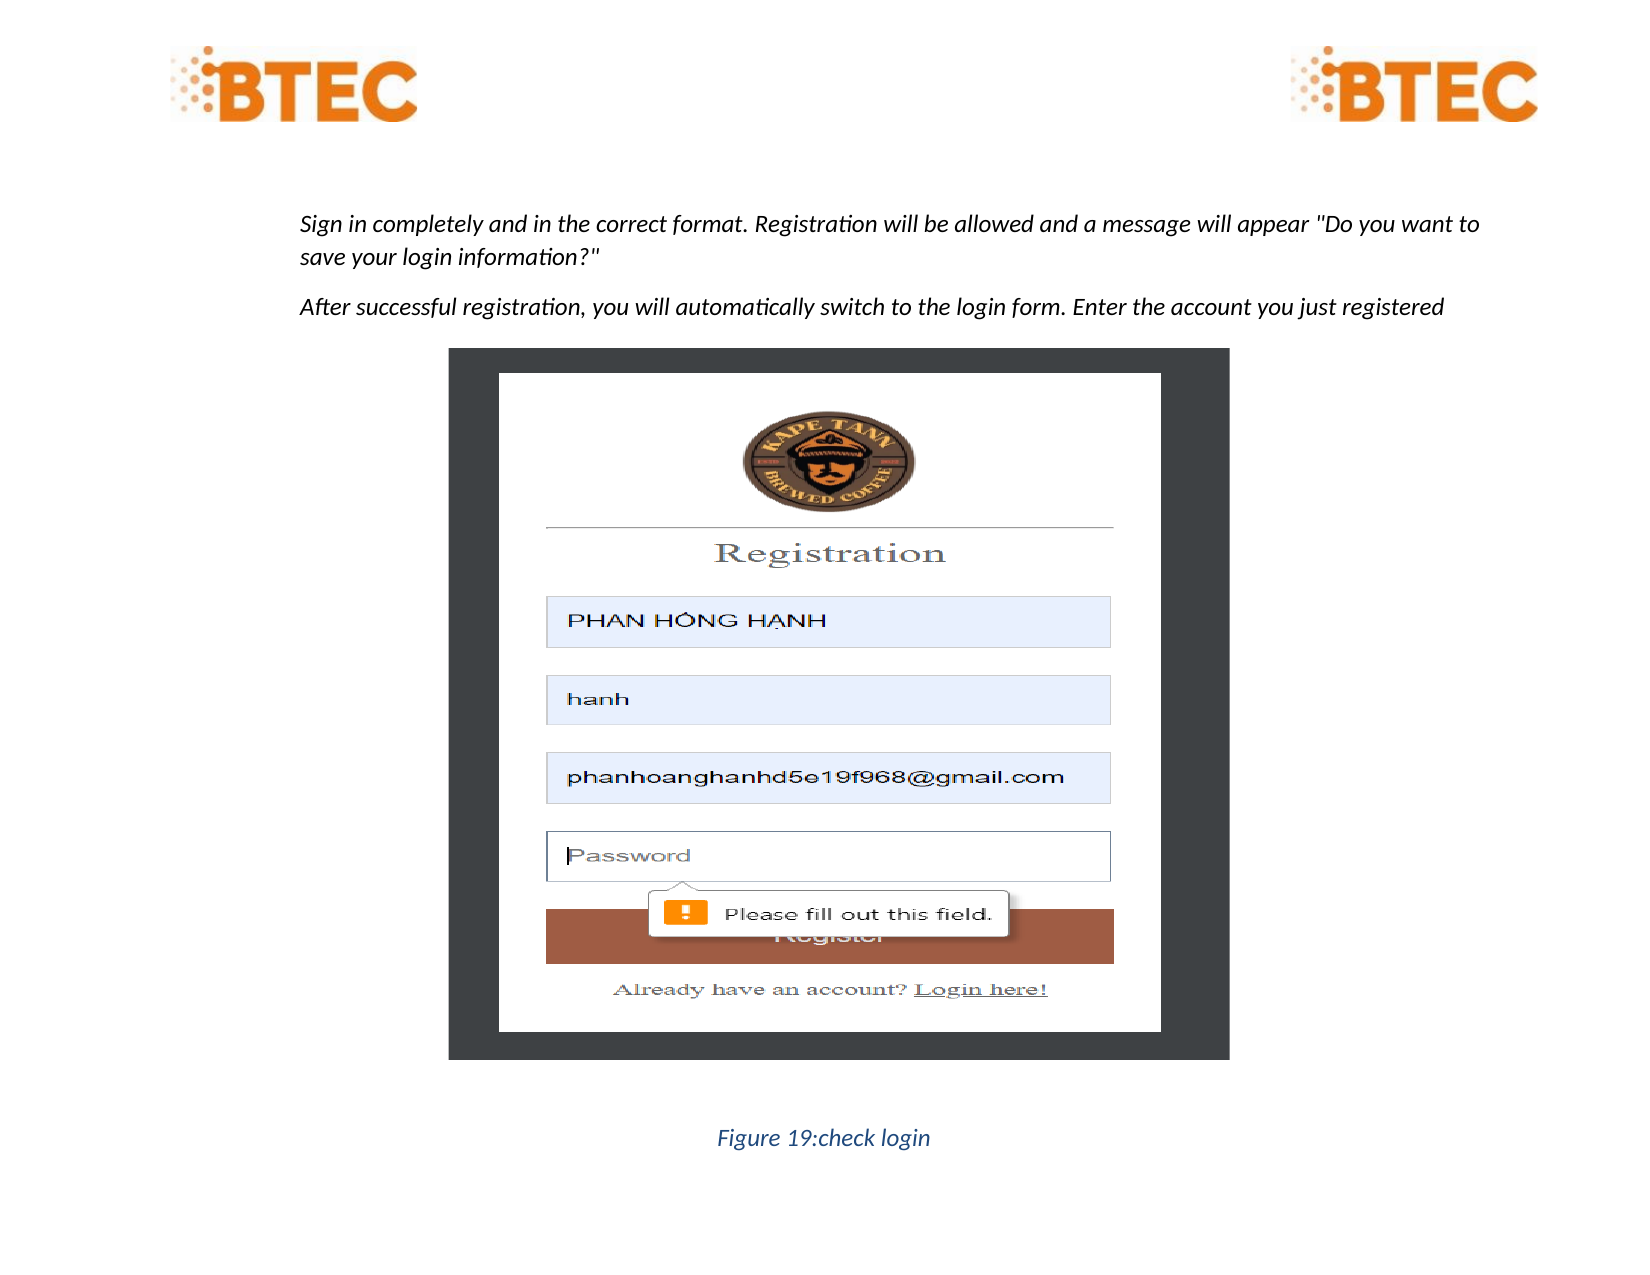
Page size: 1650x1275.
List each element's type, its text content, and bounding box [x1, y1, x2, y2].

picture [448, 348, 1230, 1060]
text After successful registration, you will automatically switch to the login form. Enter the account you just registered [300, 291, 1500, 322]
picture [1290, 46, 1538, 122]
text Sign in completely and in the correct format. Registration will be allowed and a message will appear "Do you want to save your login information?" [300, 209, 1500, 272]
picture [170, 46, 418, 122]
text Figure 19:check login [150, 1122, 1500, 1153]
